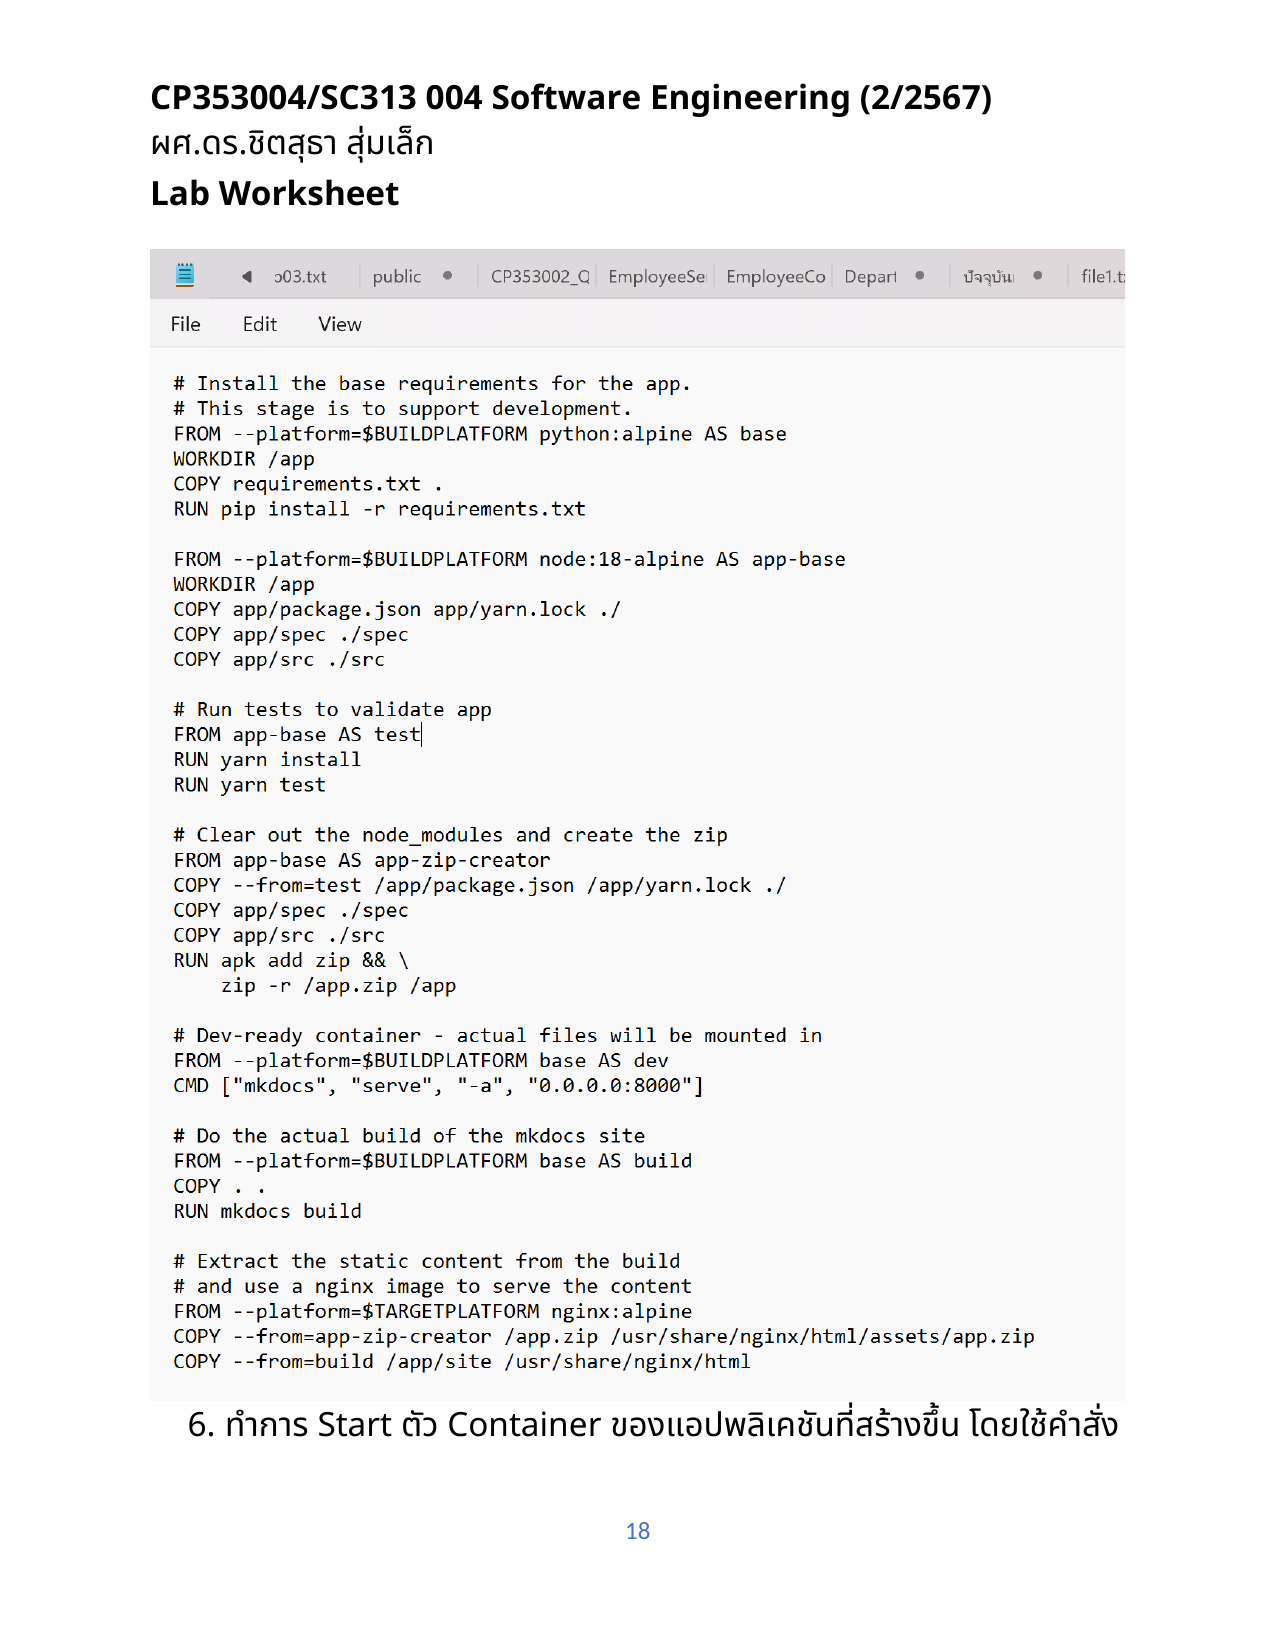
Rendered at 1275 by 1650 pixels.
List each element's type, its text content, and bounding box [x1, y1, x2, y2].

picture [150, 249, 1125, 1401]
list ทำการ Start ตัว Container ของแอปพลิเคชันที่สร้างขึ้น โดยใช้คำสั่ง [187, 1401, 1125, 1451]
